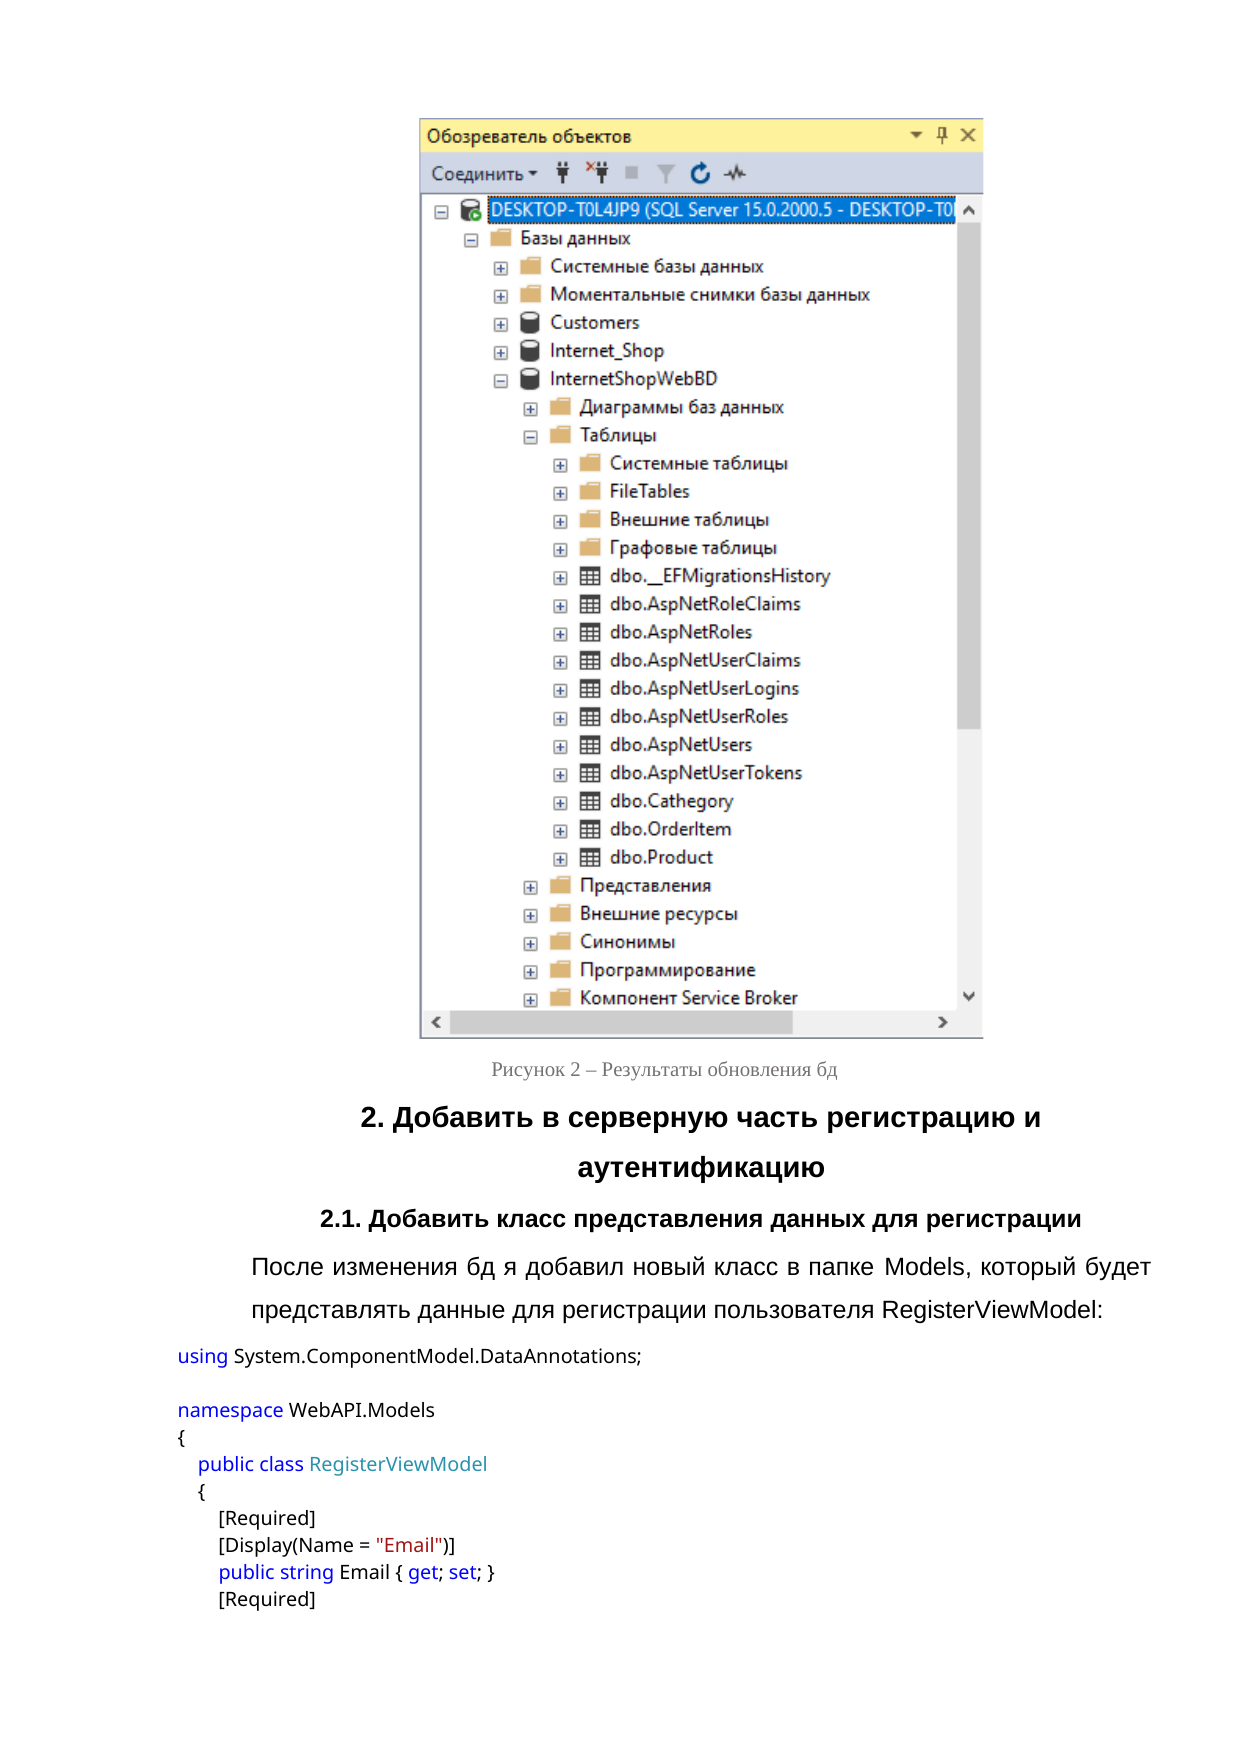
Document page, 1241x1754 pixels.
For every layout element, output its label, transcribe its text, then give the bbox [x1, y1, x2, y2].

picture [419, 118, 984, 1039]
text 2. Добавить в серверную часть регистрацию и аутентификацию [251, 1100, 1152, 1183]
text 2.1. Добавить класс представления данных для регистрации [251, 1204, 1152, 1233]
text using System.ComponentModel.DataAnnotations; [177, 1342, 1152, 1369]
text [Display(Name = "Email")] [177, 1531, 1152, 1558]
text Рисунок 2 – Результаты обновления бд [177, 1057, 1152, 1081]
text namespace WebAPI.Models [177, 1396, 1152, 1423]
text После изменения бд я добавил новый класс в папке Models, который будет представлять данные для регистрации пользователя RegisterViewModel: [251, 1252, 1152, 1324]
text public string Email { get; set; } [177, 1558, 1152, 1585]
text { [177, 1423, 1152, 1450]
text [Required] [177, 1504, 1152, 1531]
text { [177, 1477, 1152, 1504]
text public class RegisterViewModel [177, 1450, 1152, 1477]
text [Required] [177, 1585, 1152, 1612]
